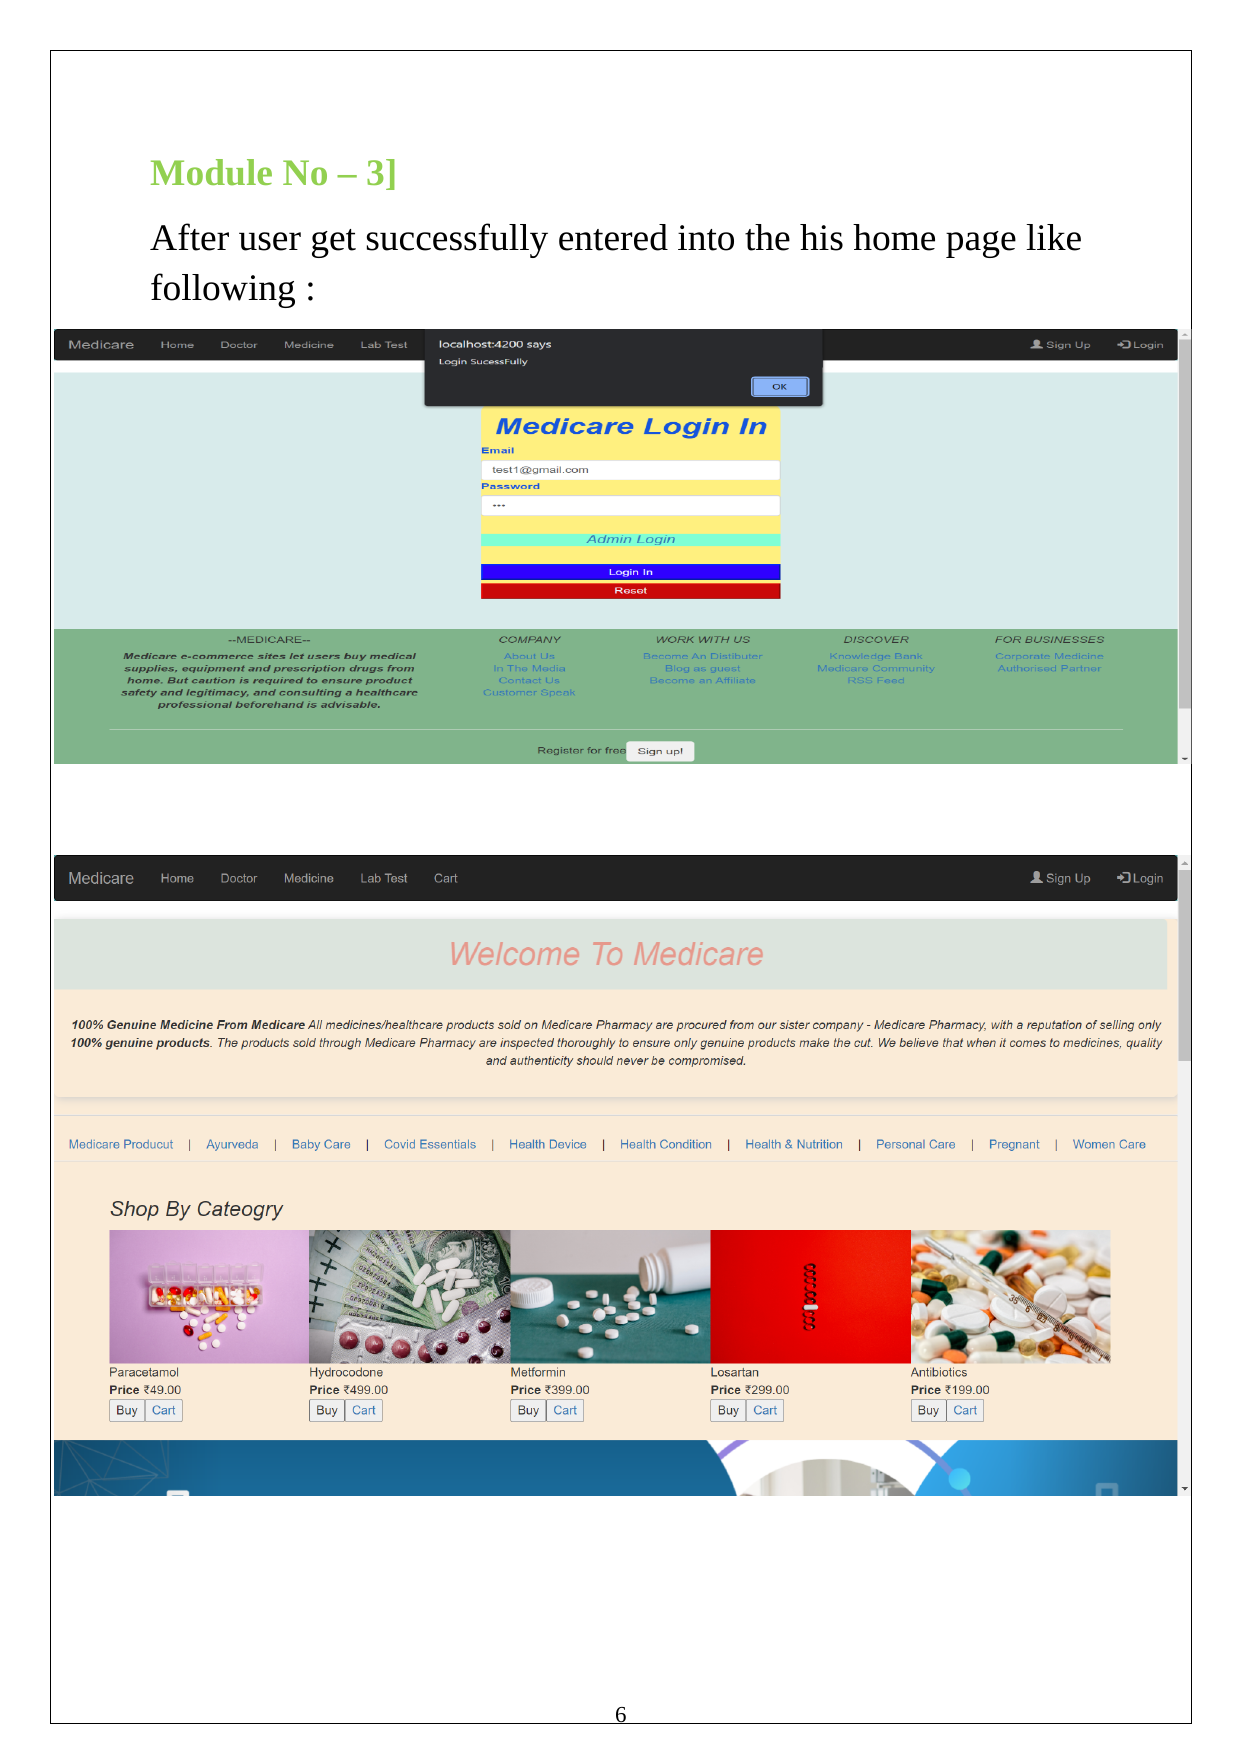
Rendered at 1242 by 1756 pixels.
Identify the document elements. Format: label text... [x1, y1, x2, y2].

text After user get successfully entered into the his home page like following : [150, 215, 1085, 308]
picture [54, 855, 1191, 1496]
picture [54, 329, 1192, 764]
